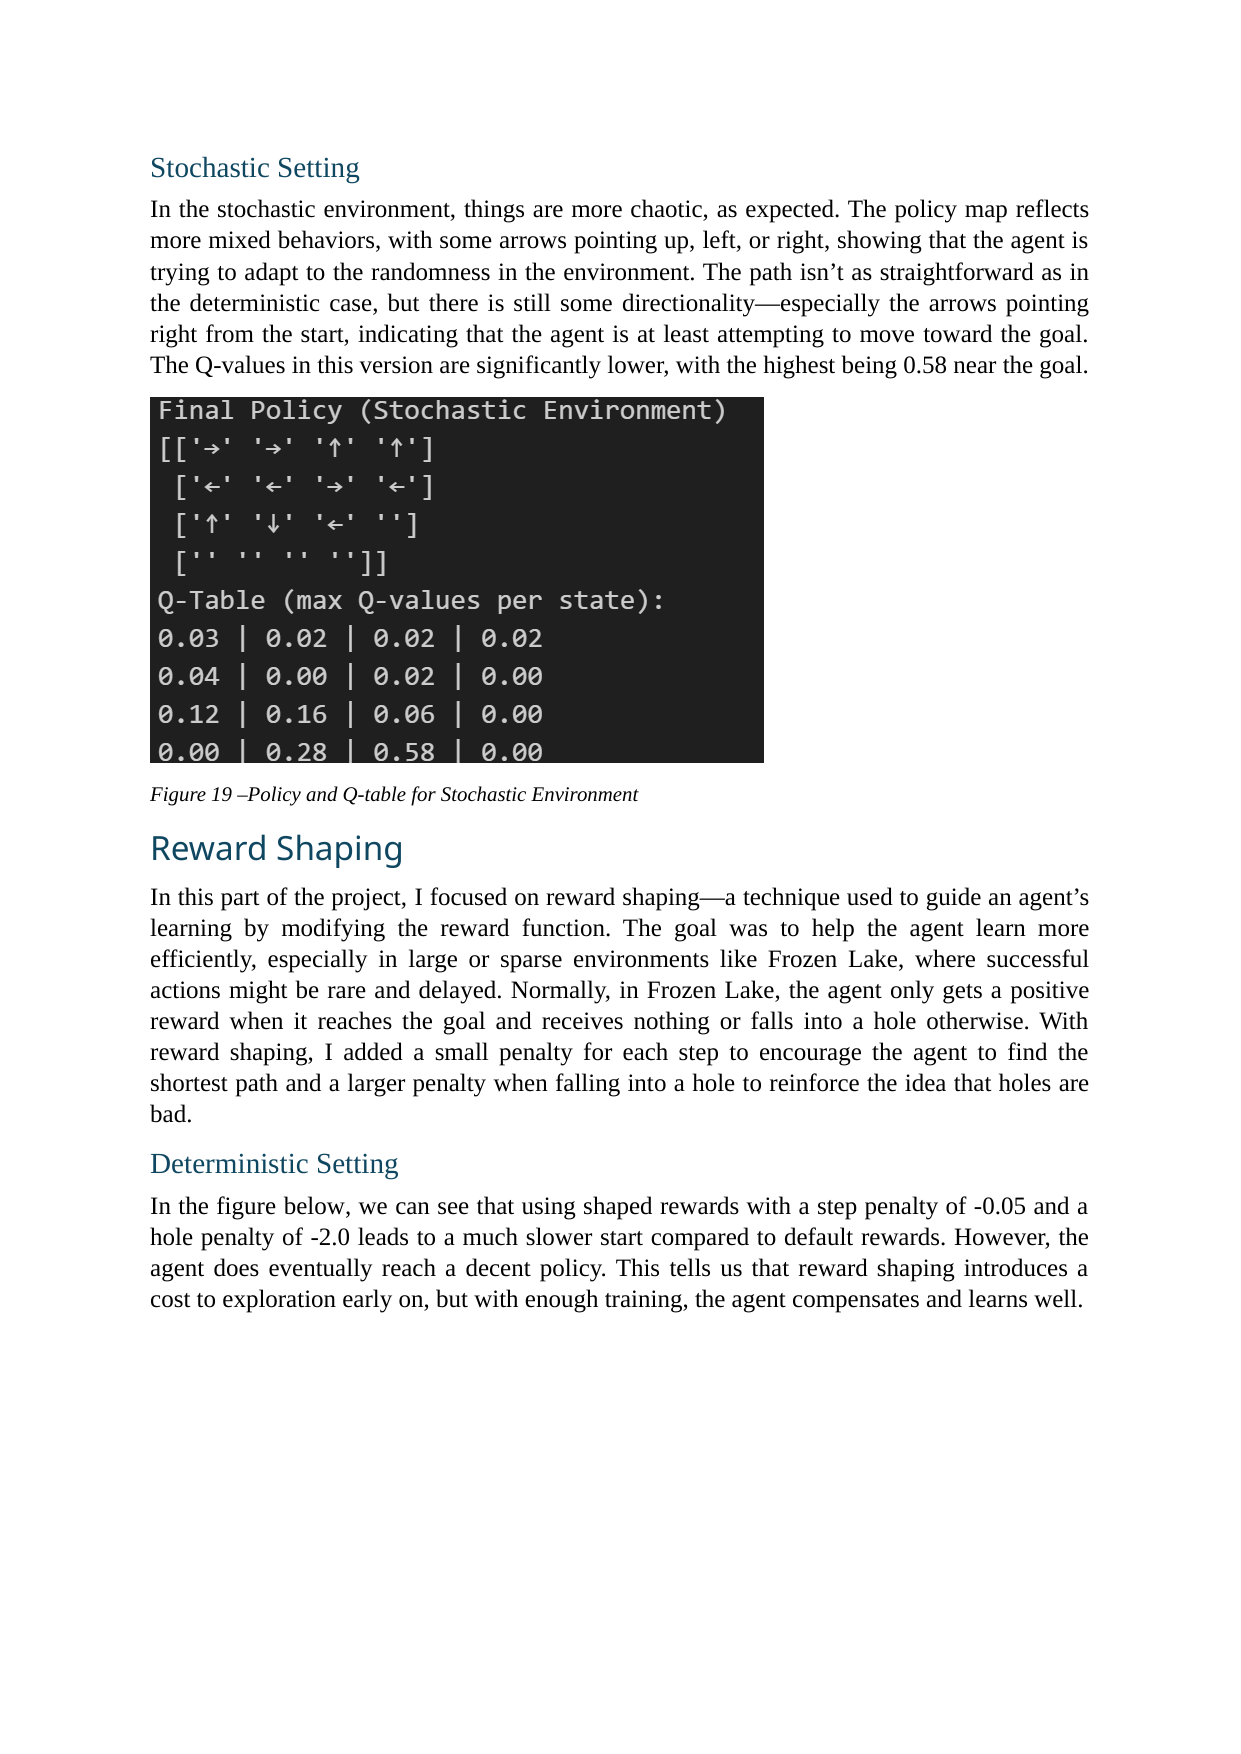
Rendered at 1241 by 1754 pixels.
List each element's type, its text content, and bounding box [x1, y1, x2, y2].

subtitle Deterministic Setting [150, 1147, 1090, 1180]
text In the stochastic environment, things are more chaotic, as expected. The policy map reflects more mixed behaviors, with some arrows pointing up, left, or right, showing that the agent is trying to adapt to the randomness in the environment. The path isn’t as straightforward as in the deterministic case, but there is still some directionality—especially the arrows pointing right from the start, indicating that the agent is at least attempting to move toward the goal. The Q-values in this version are significantly lower, with the highest being 0.58 near the goal. [150, 194, 1090, 378]
subtitle Stochastic Setting [150, 150, 1090, 183]
text In the figure below, we can see that using shaped rewards with a step penalty of -0.05 and a hole penalty of -2.0 leads to a much slower start compared to default rewards. However, the agent does eventually reach a decent policy. This tells us that reward shaping introduces a cost to exploration early on, but with enough training, the agent compensates and learns well. [150, 1191, 1090, 1313]
picture [150, 397, 764, 763]
text Figure 19 –Policy and Q-table for Stochastic Environment [150, 782, 1090, 806]
subtitle Reward Shaping [150, 824, 1090, 870]
text In this part of the project, I focused on reward shaping—a technique used to guide an agent’s learning by modifying the reward function. The goal was to help the agent learn more efficiently, especially in large or sparse environments like Frozen Lake, where successful actions might be rare and delayed. Normally, in Frozen Lake, the agent only gets a positive reward when it reaches the goal and receives nothing or falls into a hole otherwise. With reward shaping, I added a small penalty for each step to encourage the agent to find the shortest path and a larger penalty when falling into a hole to reinforce the idea that holes are bad. [150, 882, 1090, 1128]
